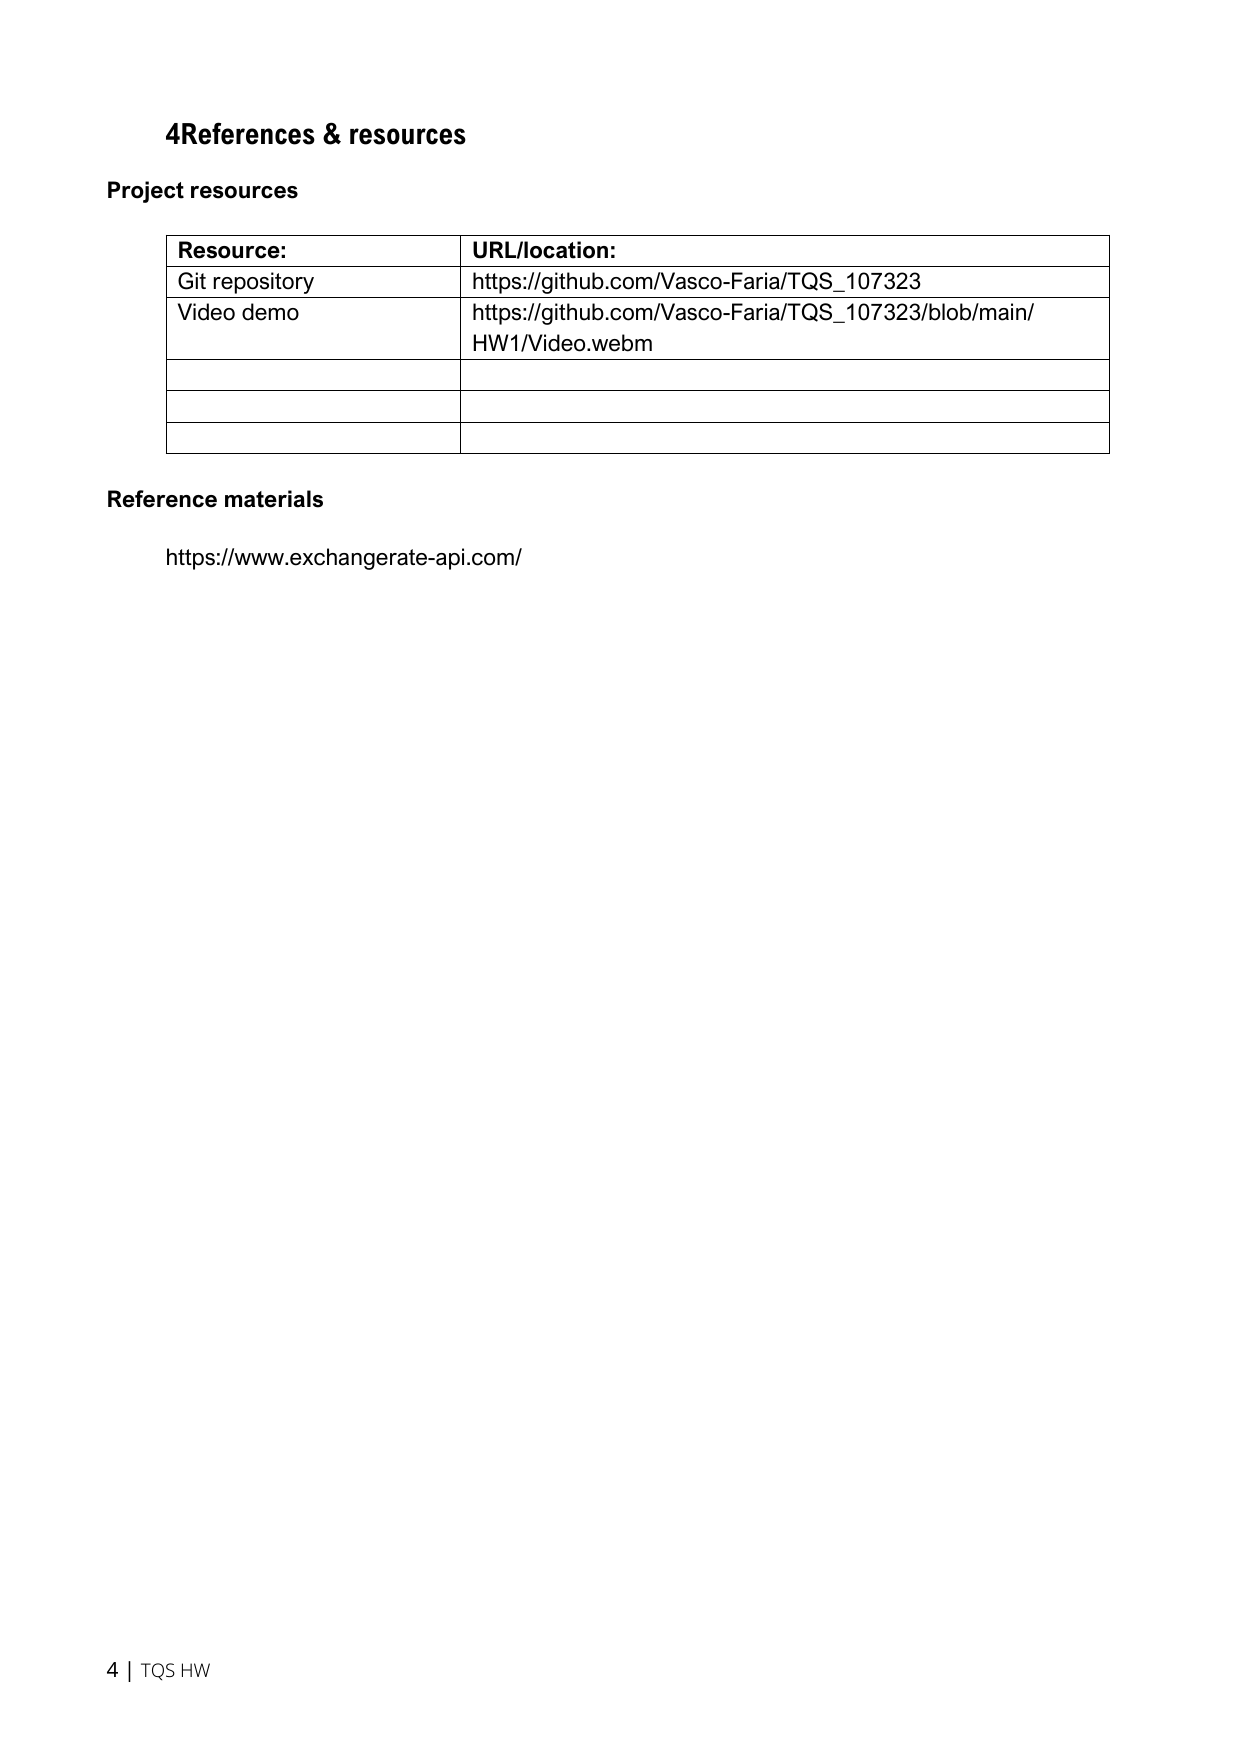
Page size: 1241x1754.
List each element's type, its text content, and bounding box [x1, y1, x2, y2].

table_header URL/location: [461, 236, 1109, 266]
table_cell Video demo [167, 298, 460, 359]
table_cell [461, 360, 1109, 390]
text Project resources [106, 176, 1110, 204]
table_cell [167, 391, 460, 422]
table_cell [461, 391, 1109, 422]
table_cell https://github.com/Vasco-Faria/TQS_107323 [461, 267, 1109, 297]
text Reference materials [106, 484, 1110, 512]
table_header Resource: [167, 236, 460, 266]
table_cell Git repository [167, 267, 460, 297]
text https://www.exchangerate-api.com/ [165, 543, 1110, 570]
subtitle References & resources [165, 118, 1051, 151]
table_cell [167, 423, 460, 453]
table_cell [167, 360, 460, 390]
table_cell https://github.com/Vasco-Faria/TQS_107323/blob/main/HW1/Video.webm [461, 298, 1109, 359]
table_cell [461, 423, 1109, 453]
